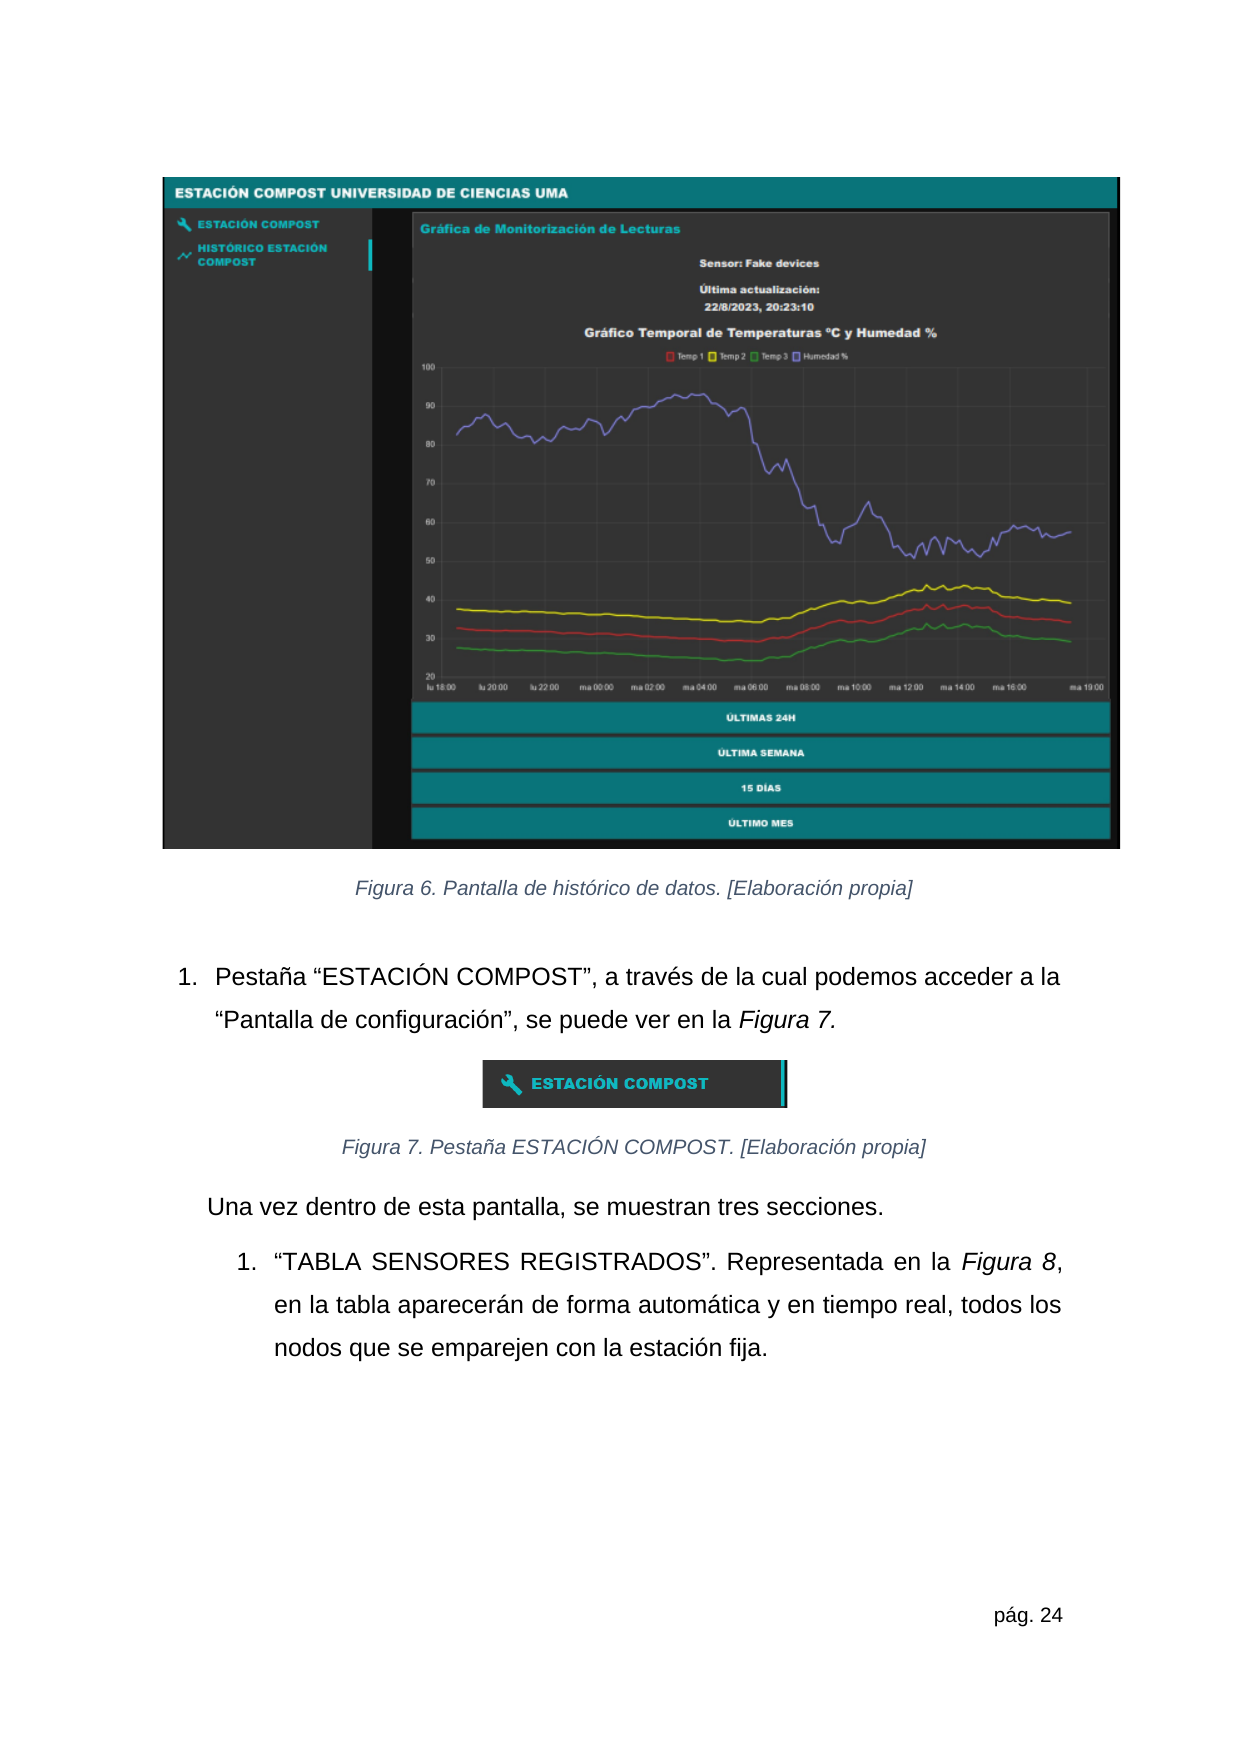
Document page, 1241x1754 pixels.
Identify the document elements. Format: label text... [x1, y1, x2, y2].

list Pestaña “ESTACIÓN COMPOST”, a través de la cual podemos acceder a la “Pantalla de configuración”, se puede ver en la Figura 7. [177, 962, 1063, 1033]
picture [482, 1060, 788, 1108]
picture [162, 177, 1121, 849]
text Figura 7. Pestaña ESTACIÓN COMPOST. [Elaboración propia] [177, 1135, 1063, 1159]
text Una vez dentro de esta pantalla, se muestran tres secciones. [177, 1191, 1063, 1220]
text Figura 6. Pantalla de histórico de datos. [Elaboración propia] [177, 876, 1063, 899]
list “TABLA SENSORES REGISTRADOS”. Representada en la Figura 8, en la tabla aparecerán de forma automática y en tiempo real, todos los nodos que se emparejen con la estación fija. [236, 1247, 1063, 1362]
